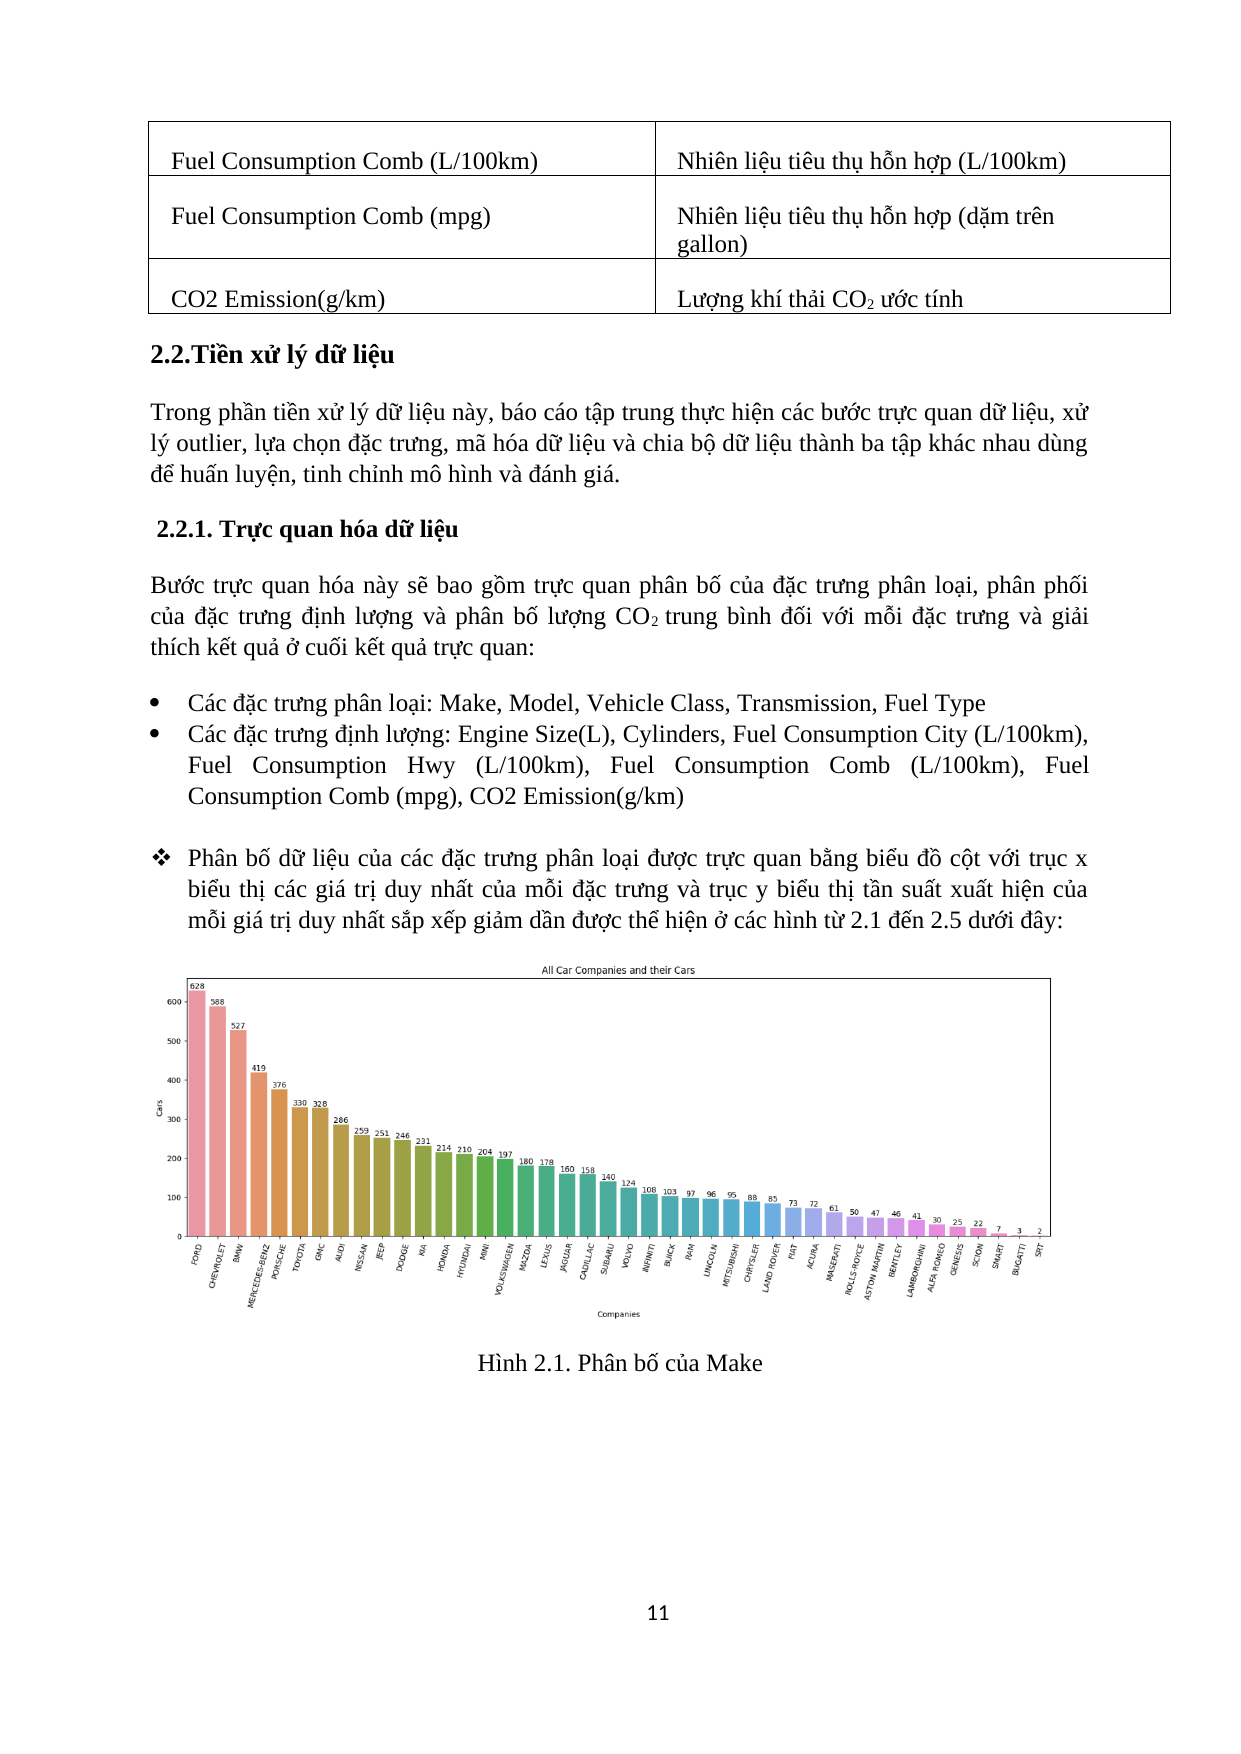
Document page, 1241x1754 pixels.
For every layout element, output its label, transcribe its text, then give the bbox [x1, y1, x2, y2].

list Các đặc trưng định lượng: Engine Size(L), Cylinders, Fuel Consumption City (L/100km), Fuel Consumption Hwy (L/100km), Fuel Consumption Comb (L/100km), Fuel Consumption Comb (mpg), CO2 Emission(g/km) [150, 719, 1090, 809]
subtitle 2.2.1. Trực quan hóa dữ liệu [150, 514, 1090, 543]
text Trong phần tiền xử lý dữ liệu này, báo cáo tập trung thực hiện các bước trực quan dữ liệu, xử lý outlier, lựa chọn đặc trưng, mã hóa dữ liệu và chia bộ dữ liệu thành ba tập khác nhau dùng để huấn luyện, tinh chỉnh mô hình và đánh giá. [150, 397, 1090, 487]
table_cell Fuel Consumption Comb (mpg) [149, 176, 655, 258]
table_cell Lượng khí thải CO2 ước tính [656, 259, 1170, 313]
subtitle 2.2.Tiền xử lý dữ liệu [150, 338, 1090, 369]
text Hình 2.1. Phân bố của Make [150, 1348, 1090, 1377]
table_cell Fuel Consumption Comb (L/100km) [149, 122, 655, 175]
table_cell Nhiên liệu tiêu thụ hỗn hợp (L/100km) [656, 122, 1170, 175]
text Bước trực quan hóa này sẽ bao gồm trực quan phân bố của đặc trưng phân loại, phân phối của đặc trưng định lượng và phân bố lượng CO2 trung bình đối với mỗi đặc trưng và giải thích kết quả ở cuối kết quả trực quan: [150, 570, 1090, 661]
picture [150, 960, 1055, 1324]
list Phân bố dữ liệu của các đặc trưng phân loại được trực quan bằng biểu đồ cột với trục x biểu thị các giá trị duy nhất của mỗi đặc trưng và trục y biểu thị tần suất xuất hiện của mỗi giá trị duy nhất sắp xếp giảm dần được thể hiện ở các hình từ 2.1 đến 2.5 dưới đây: [150, 843, 1090, 934]
table_cell CO2 Emission(g/km) [149, 259, 655, 313]
table_cell Nhiên liệu tiêu thụ hỗn hợp (dặm trên gallon) [656, 176, 1170, 258]
list Các đặc trưng phân loại: Make, Model, Vehicle Class, Transmission, Fuel Type [150, 688, 1090, 716]
